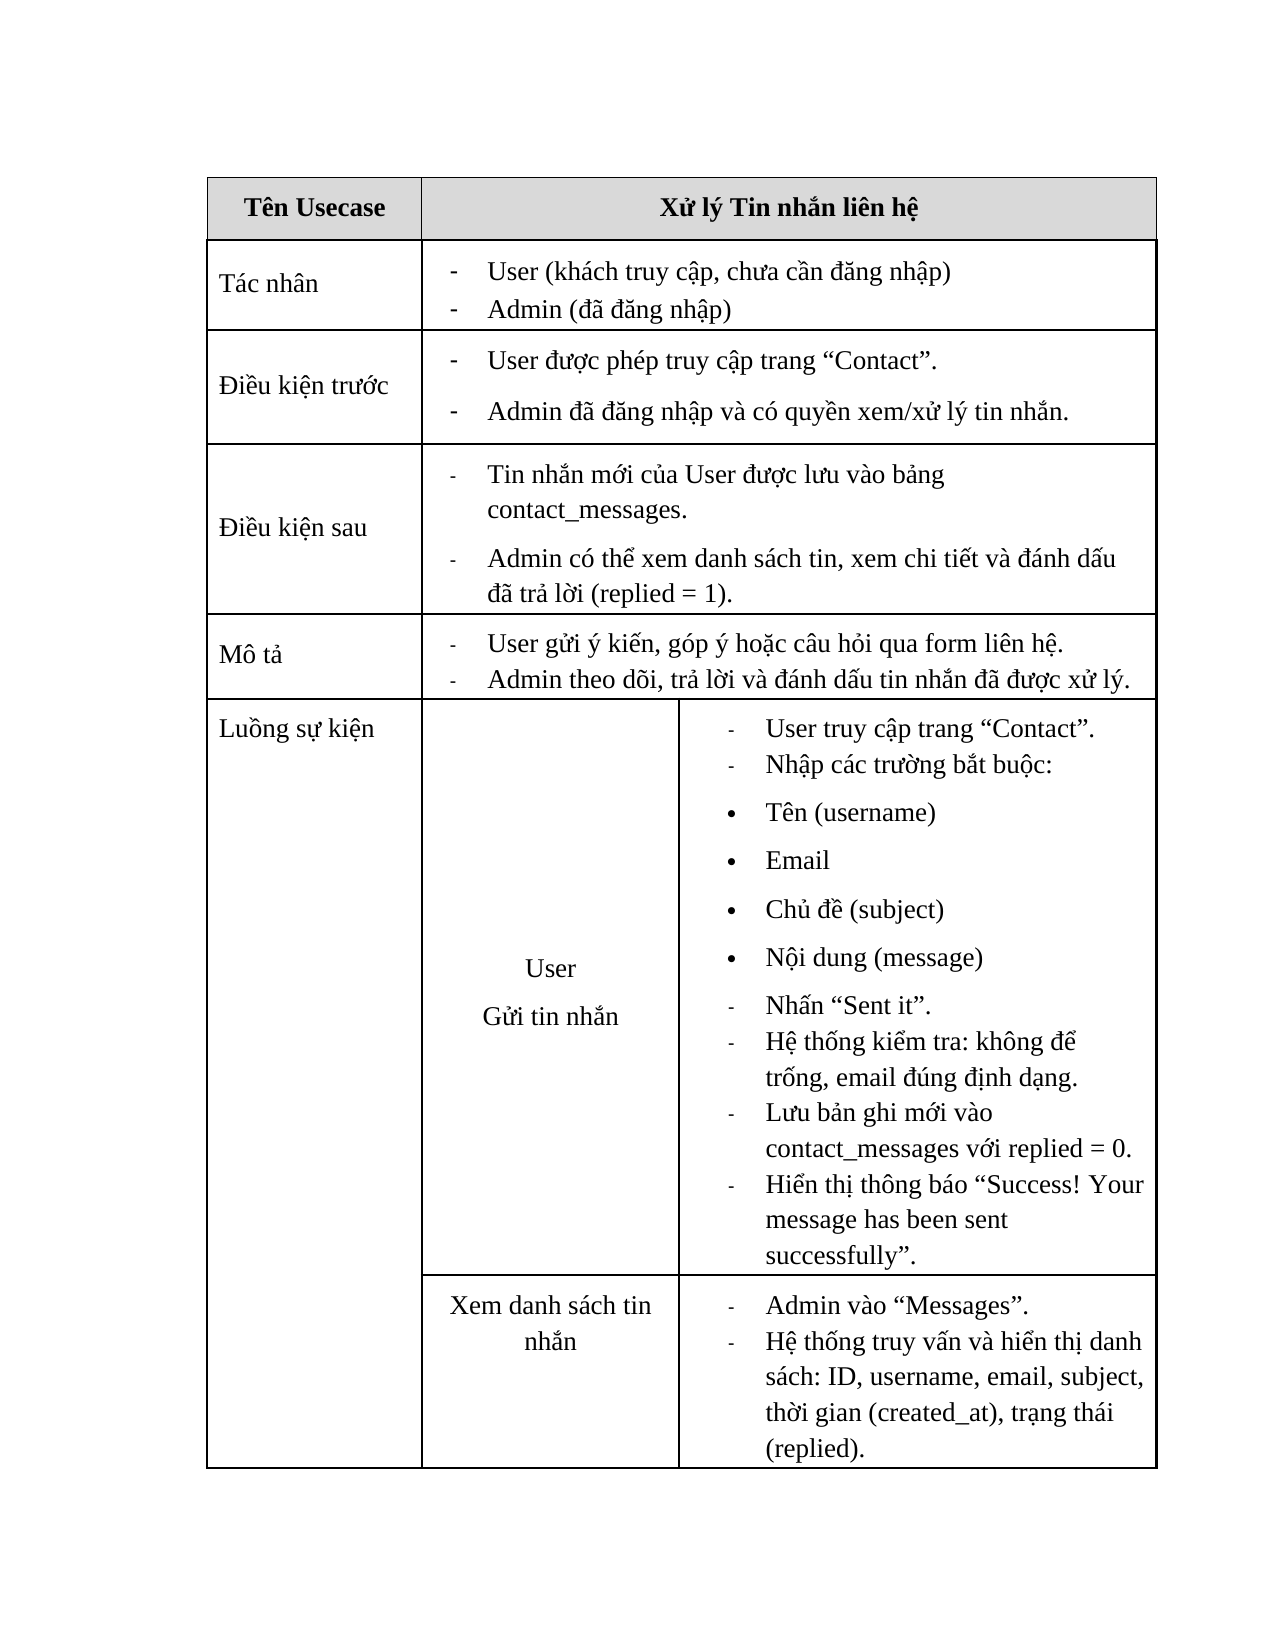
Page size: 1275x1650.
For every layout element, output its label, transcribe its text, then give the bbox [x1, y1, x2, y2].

table_cell Tin nhắn mới của User được lưu vào bảng contact_messages. Admin có thể xem danh sách tin, xem chi tiết và đánh dấu đã trả lời (replied = 1). [423, 445, 1155, 612]
table_cell Điều kiện trước [208, 331, 421, 443]
table_cell Luồng sự kiện [208, 700, 421, 1467]
table_cell Admin vào “Messages”. Hệ thống truy vấn và hiển thị danh sách: ID, username, email, subject, thời gian (created_at), trạng thái (replied). [680, 1276, 1155, 1467]
table_cell User gửi ý kiến, góp ý hoặc câu hỏi qua form liên hệ. Admin theo dõi, trả lời và đánh dấu tin nhắn đã được xử lý. [423, 615, 1155, 698]
table_cell User được phép truy cập trang “Contact”. Admin đã đăng nhập và có quyền xem/xử lý tin nhắn. [423, 331, 1155, 443]
table_cell Xem danh sách tin nhắn [423, 1276, 678, 1467]
table_cell User Gửi tin nhắn [423, 700, 678, 1274]
table_header Tên Usecase [208, 178, 421, 239]
table_header Xử lý Tin nhắn liên hệ [422, 178, 1156, 239]
table_cell User truy cập trang “Contact”. Nhập các trường bắt buộc: Tên (username) Email Chủ đề (subject) Nội dung (message) Nhấn “Sent it”. Hệ thống kiểm tra: không để trống, email đúng định dạng. Lưu bản ghi mới vào contact_messages với replied = 0. Hiển thị thông báo “Success! Your message has been sent successfully”. [680, 700, 1155, 1274]
table_cell Điều kiện sau [208, 445, 421, 612]
table_cell Tác nhân [208, 241, 421, 329]
table_cell User (khách truy cập, chưa cần đăng nhập) Admin (đã đăng nhập) [423, 241, 1155, 329]
table_cell Mô tả [208, 615, 421, 698]
